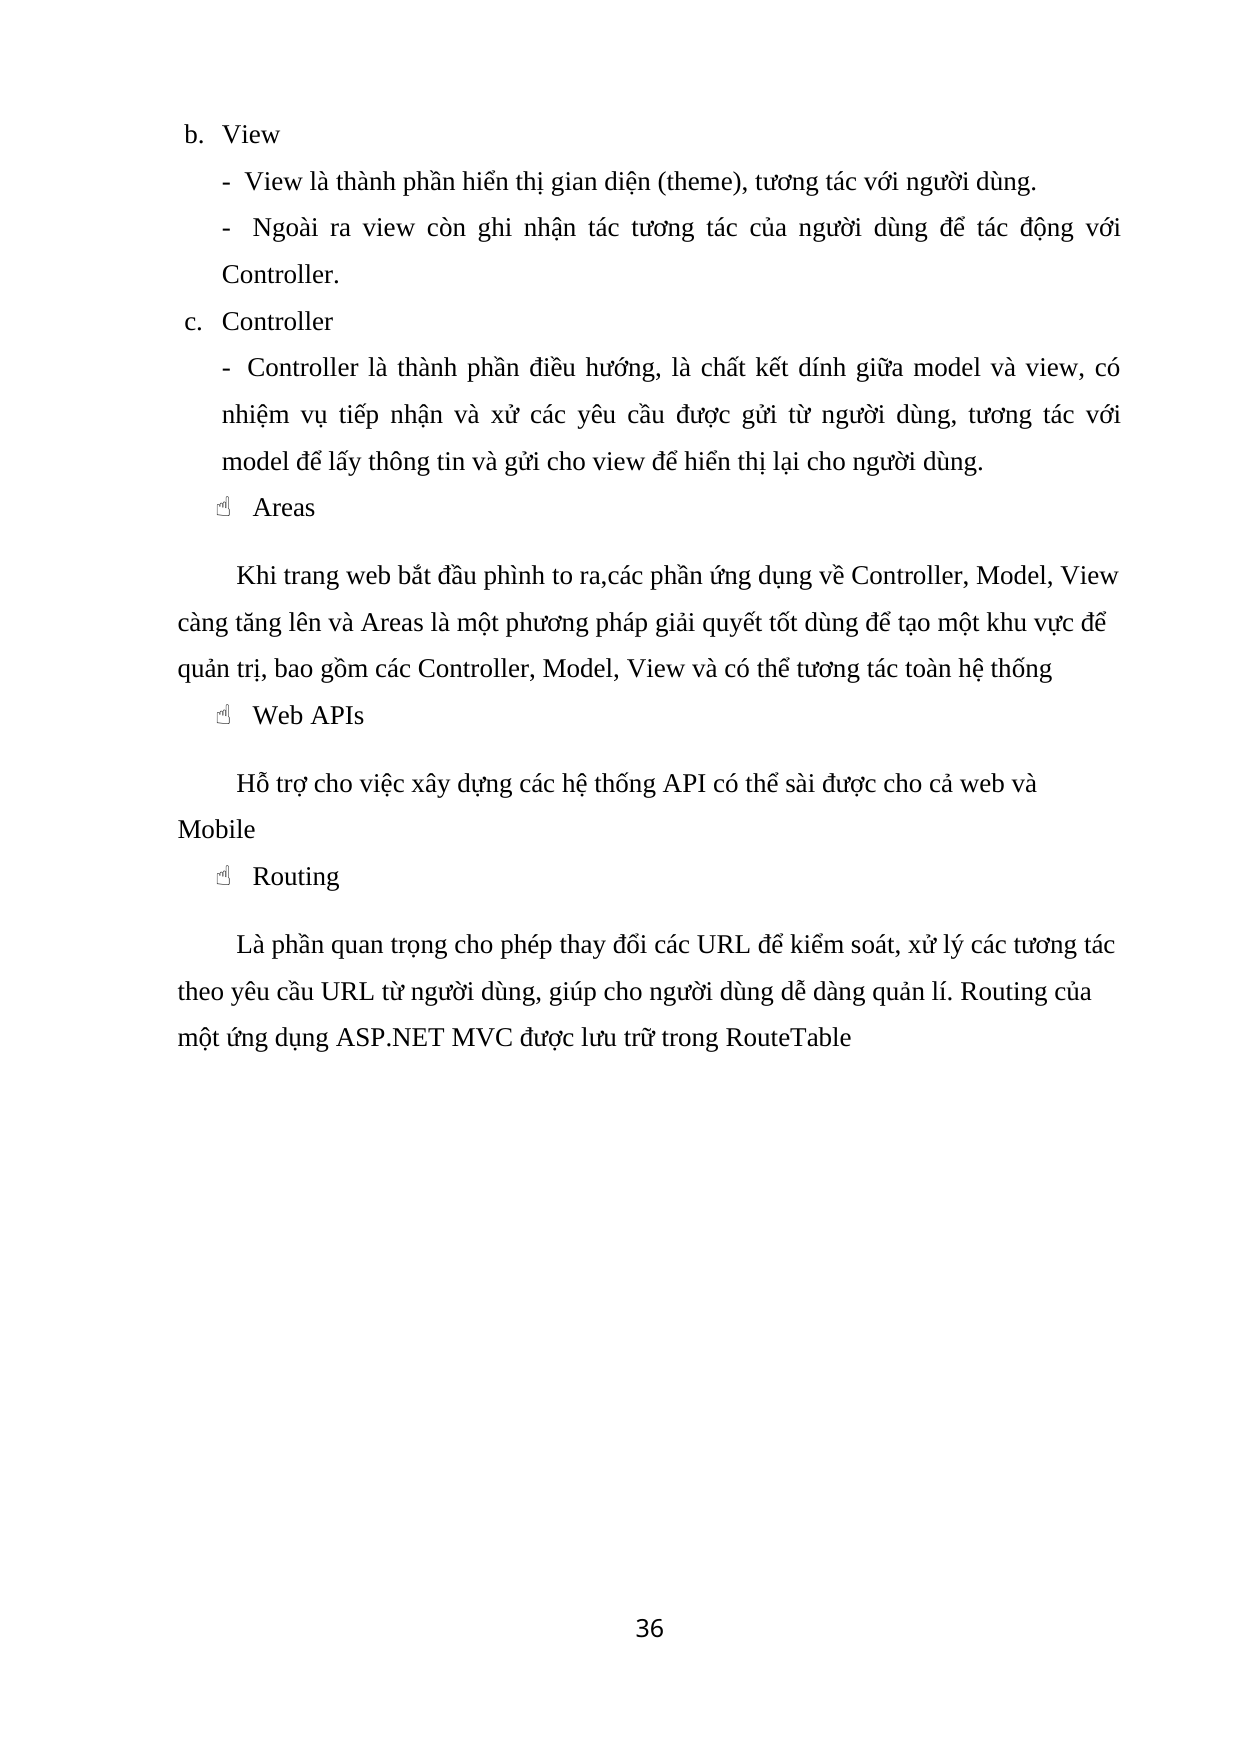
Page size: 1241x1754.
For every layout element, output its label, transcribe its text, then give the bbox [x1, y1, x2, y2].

list Controller - Controller là thành phần điều hướng, là chất kết dính giữa model và view, có nhiệm vụ tiếp nhận và xử các yêu cầu được gửi từ người dùng, tương tác với model để lấy thông tin và gửi cho view để hiển thị lại cho người dùng. [184, 305, 1122, 476]
list View - View là thành phần hiển thị gian diện (theme), tương tác với người dùng. [184, 118, 1122, 196]
list Web APIs [215, 699, 1122, 730]
text Khi trang web bắt đầu phình to ra,các phần ứng dụng về Controller, Model, View càng tăng lên và Areas là một phương pháp giải quyết tốt dùng để tạo một khu vực để quản trị, bao gồm các Controller, Model, View và có thể tương tác toàn hệ thống [177, 559, 1122, 684]
list Areas [215, 491, 1122, 523]
list Routing [215, 860, 1122, 891]
text Hỗ trợ cho việc xây dựng các hệ thống API có thể sài được cho cả web và Mobile [177, 767, 1122, 845]
list Ngoài ra view còn ghi nhận tác tương tác của người dùng để tác động với Controller. [222, 211, 1122, 289]
text Là phần quan trọng cho phép thay đổi các URL để kiểm soát, xử lý các tương tác theo yêu cầu URL từ người dùng, giúp cho người dùng dễ dàng quản lí. Routing của một ứng dụng ASP.NET MVC được lưu trữ trong RouteTable [177, 928, 1122, 1052]
